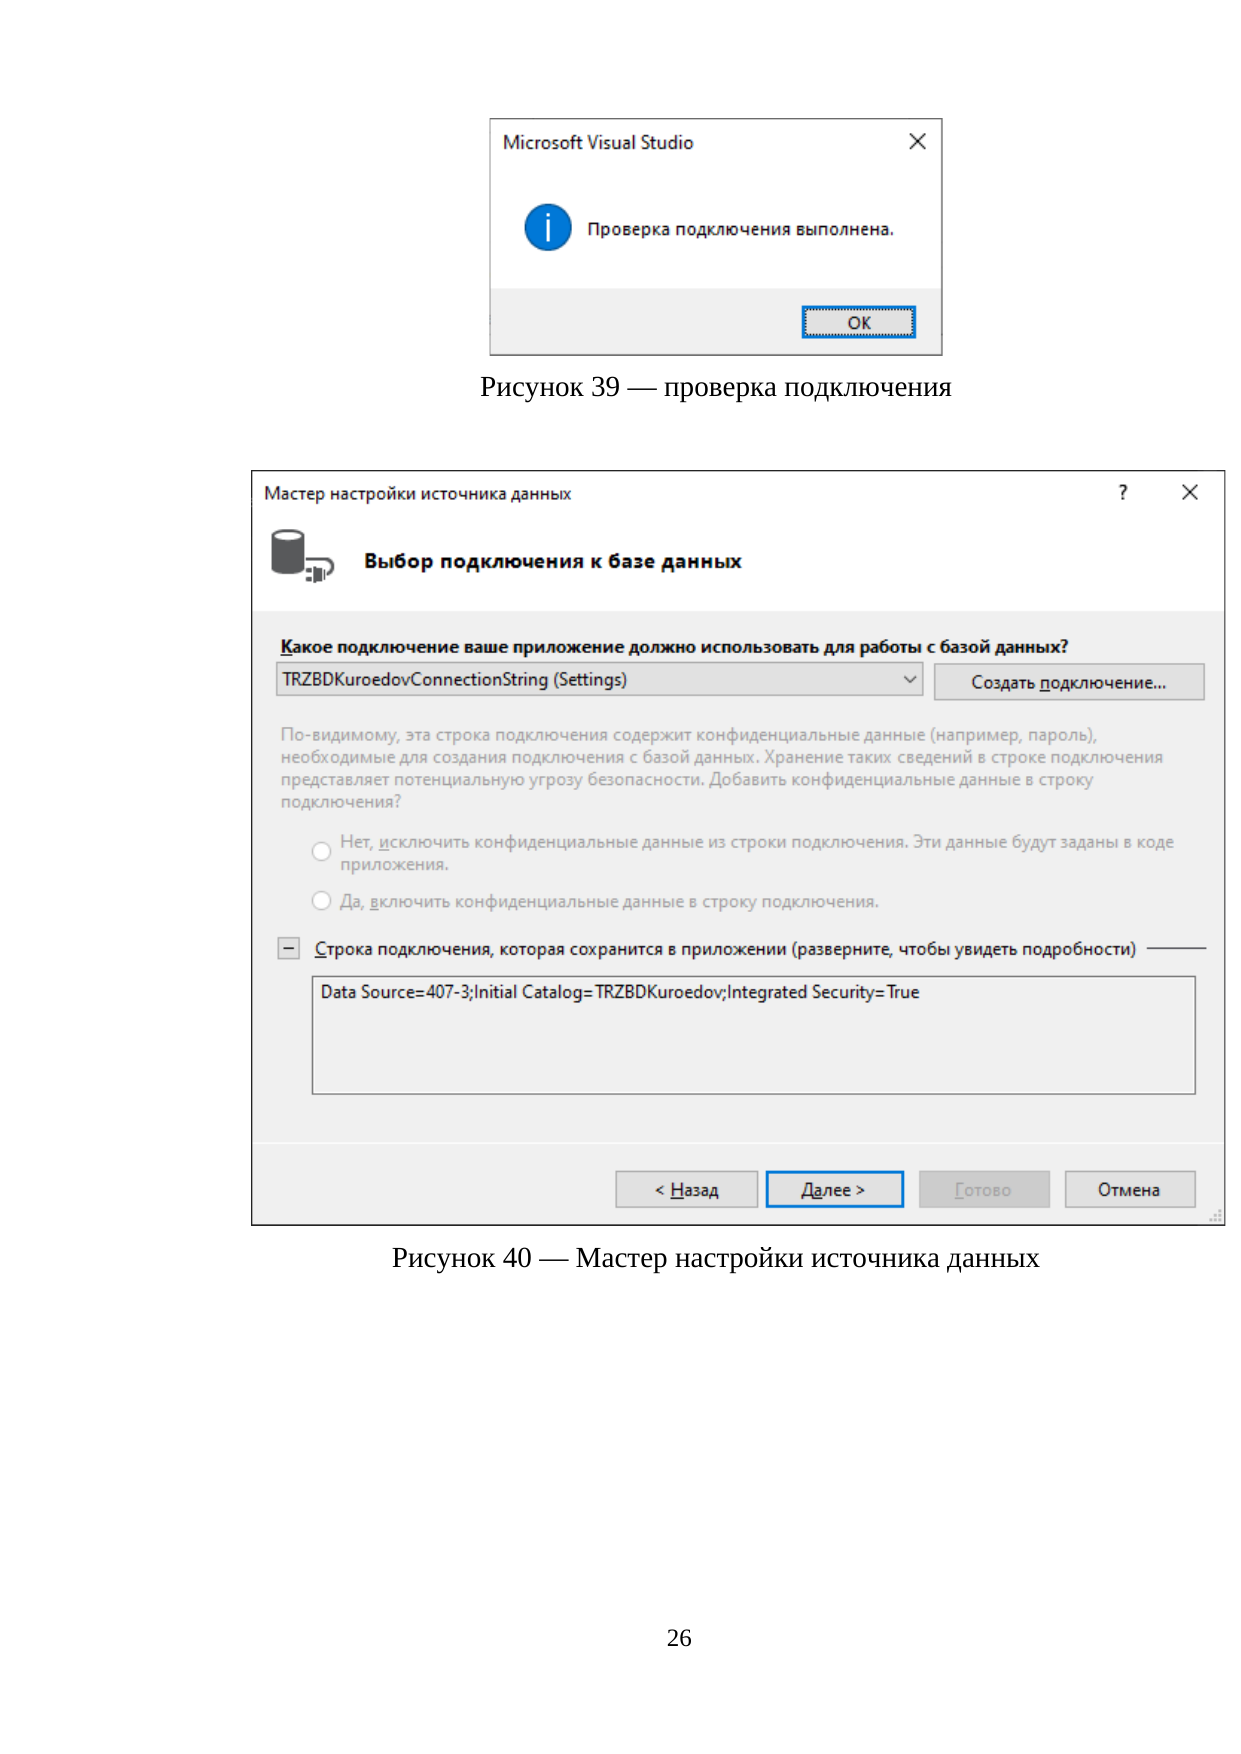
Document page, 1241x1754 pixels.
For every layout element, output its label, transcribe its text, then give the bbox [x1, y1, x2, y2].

picture [489, 118, 943, 356]
text Рисунок 39 — проверка подключения [177, 369, 1181, 403]
picture [251, 470, 1226, 1226]
text Рисунок 40 — Мастер настройки источника данных [177, 1240, 1181, 1273]
